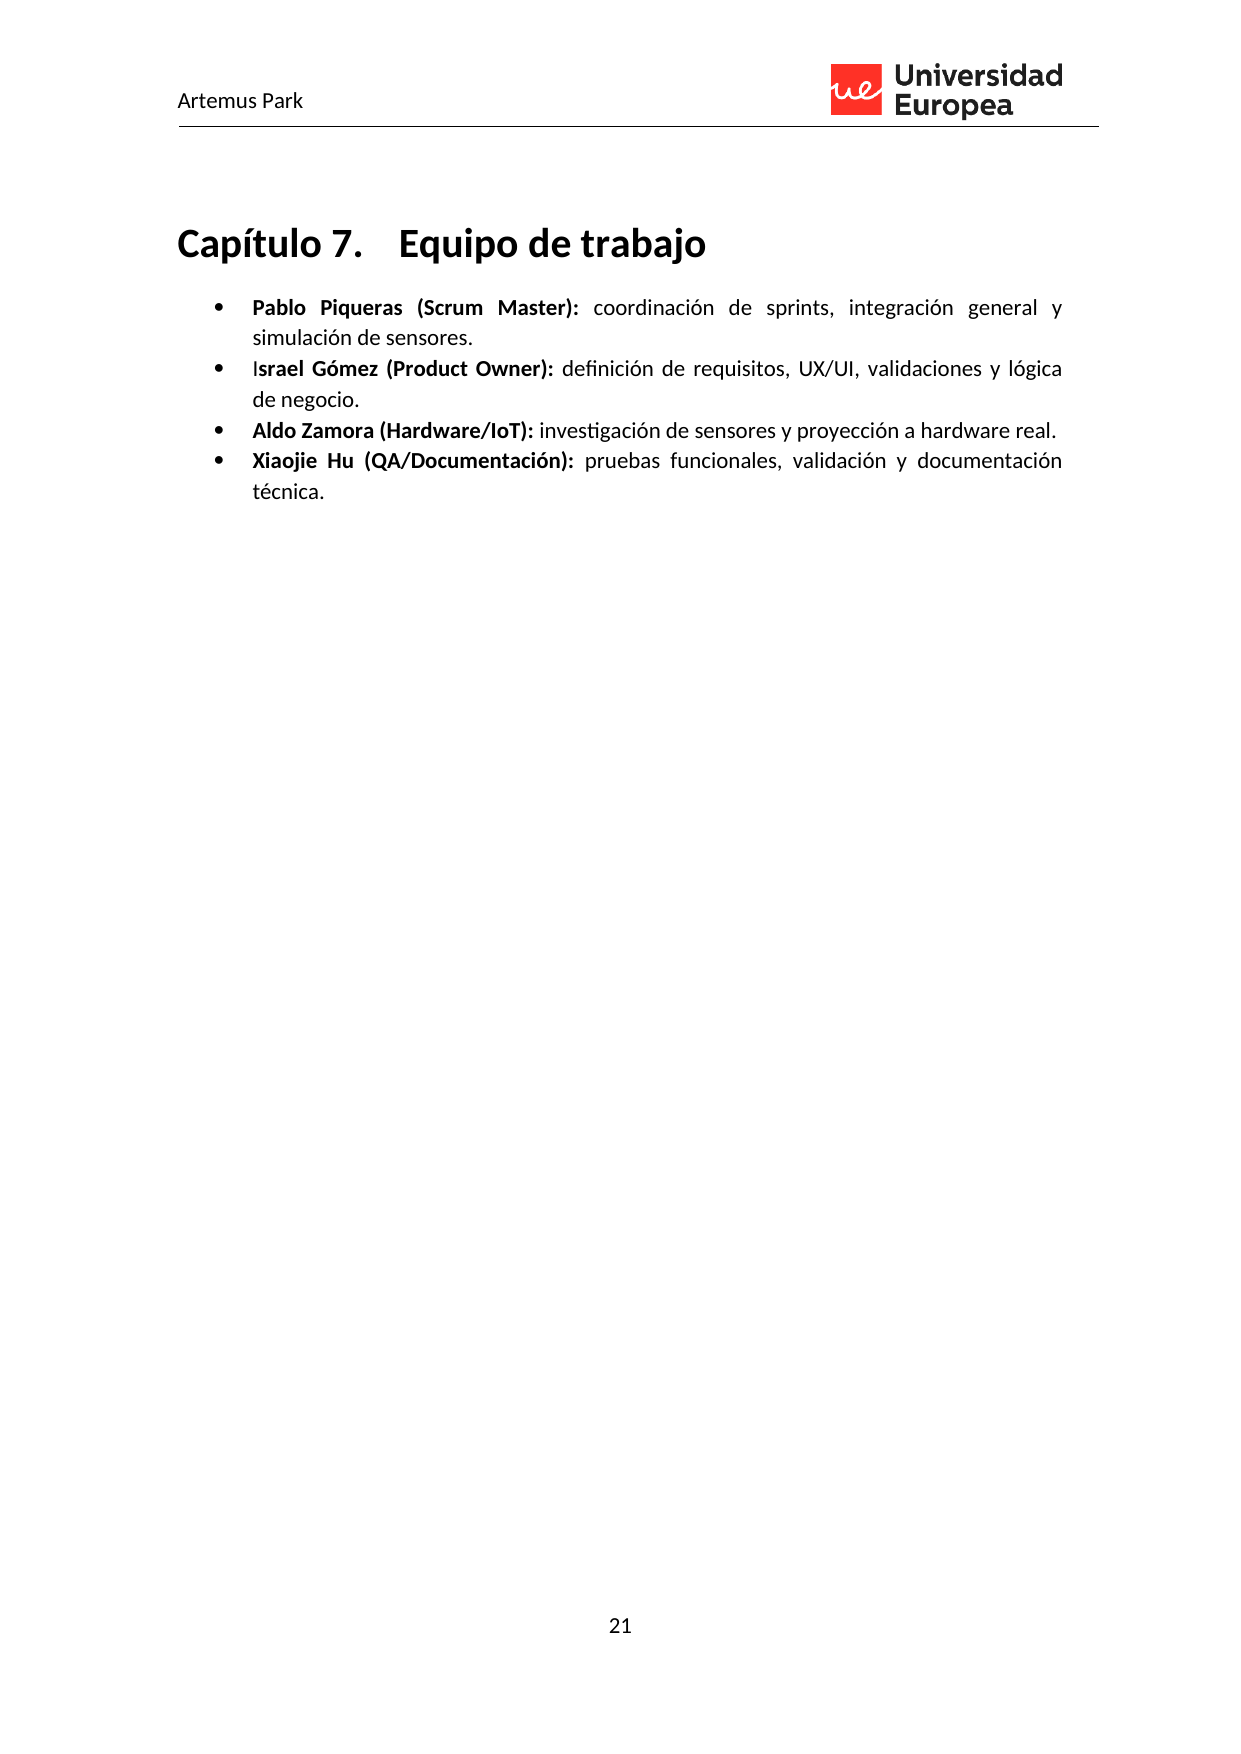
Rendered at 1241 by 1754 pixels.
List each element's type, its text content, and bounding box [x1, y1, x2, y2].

list Xiaojie Hu (QA/Documentación): pruebas funcionales, validación y documentación técnica. [215, 446, 1063, 505]
list Israel Gómez (Product Owner): definición de requisitos, UX/UI, validaciones y lógica de negocio. [215, 354, 1063, 413]
list Aldo Zamora (Hardware/IoT): investigación de sensores y proyección a hardware real. [215, 416, 1063, 444]
picture [827, 61, 1064, 121]
subtitle Equipo de trabajo [177, 217, 1063, 268]
list Pablo Piqueras (Scrum Master): coordinación de sprints, integración general y simulación de sensores. [215, 293, 1063, 352]
